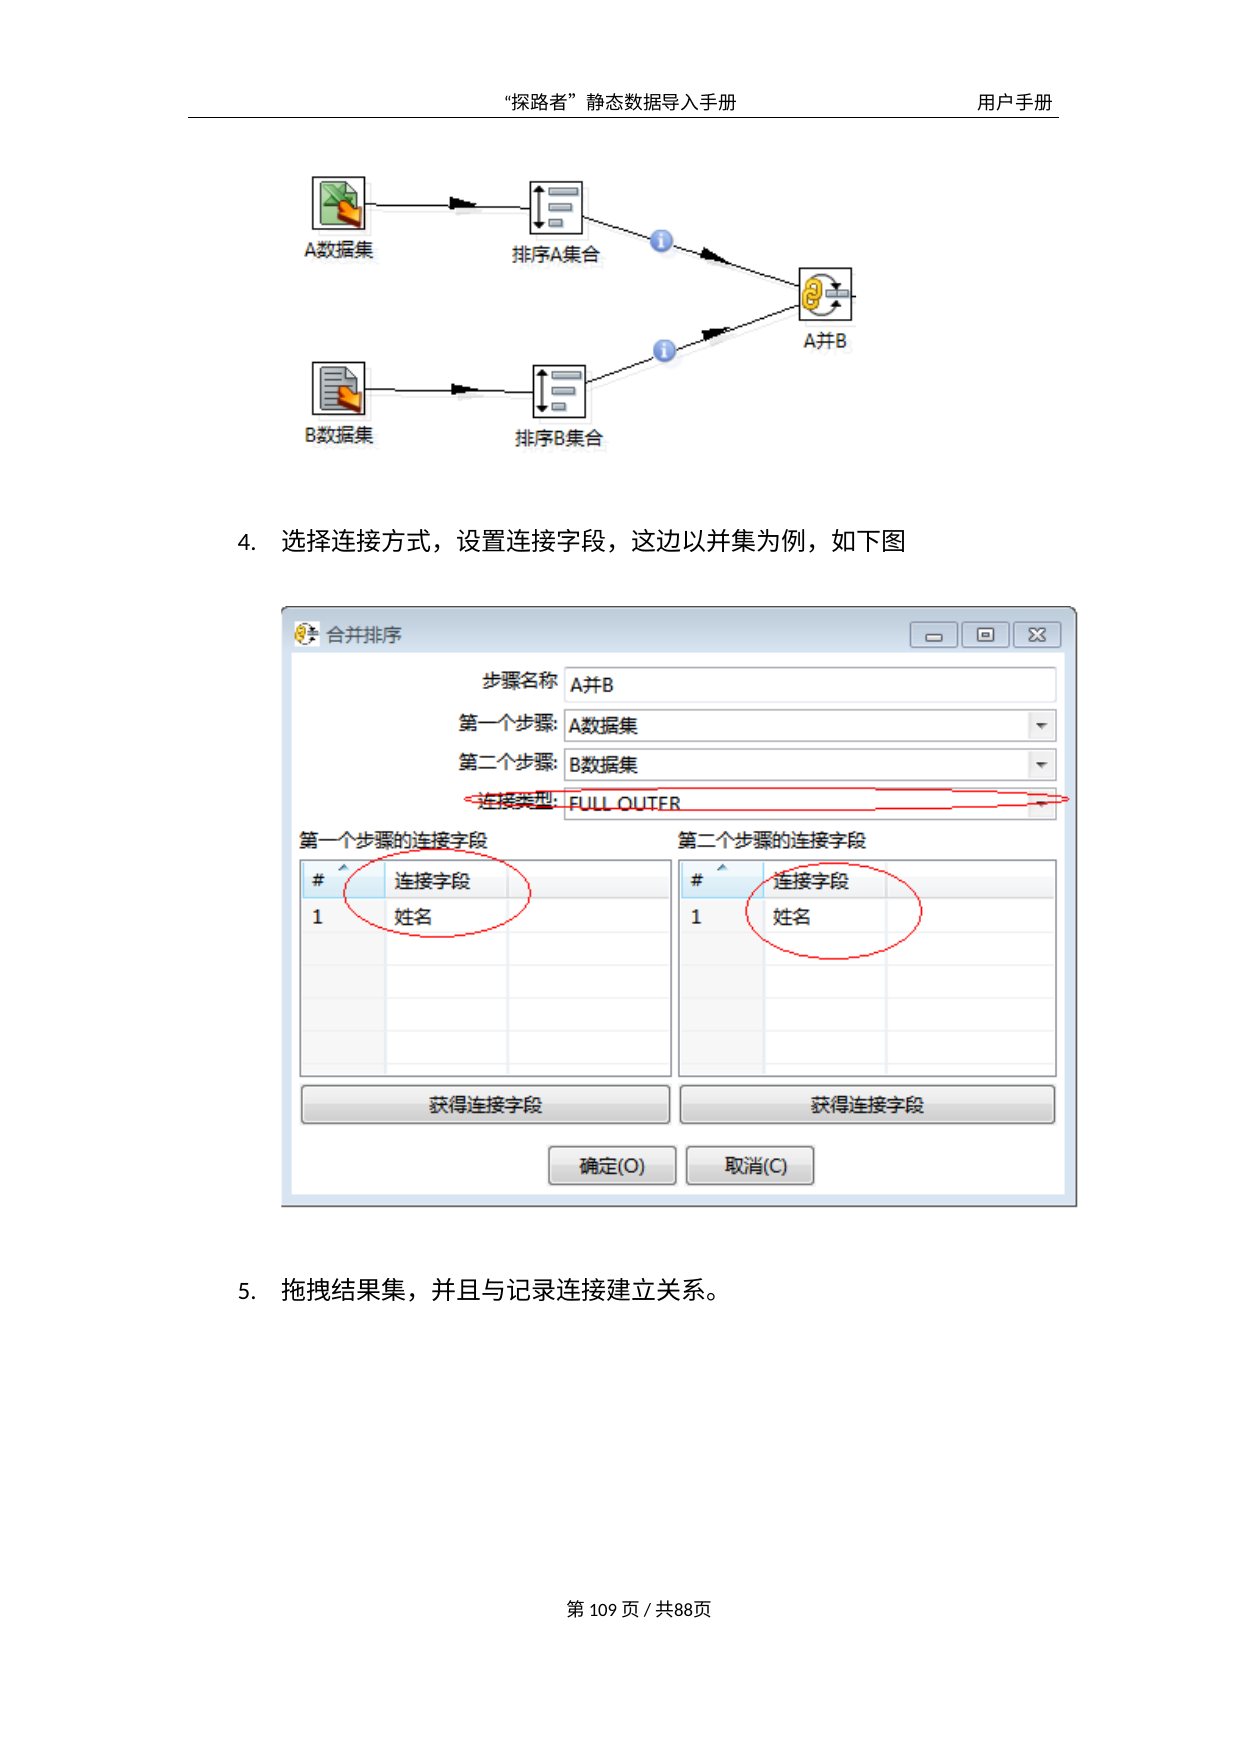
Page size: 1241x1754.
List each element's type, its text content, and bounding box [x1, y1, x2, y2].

picture [281, 150, 857, 475]
list 选择连接方式，设置连接字段，这边以并集为例，如下图 [237, 507, 1053, 572]
list 拖拽结果集，并且与记录连接建立关系。 [237, 1256, 1053, 1321]
picture [281, 606, 1079, 1212]
